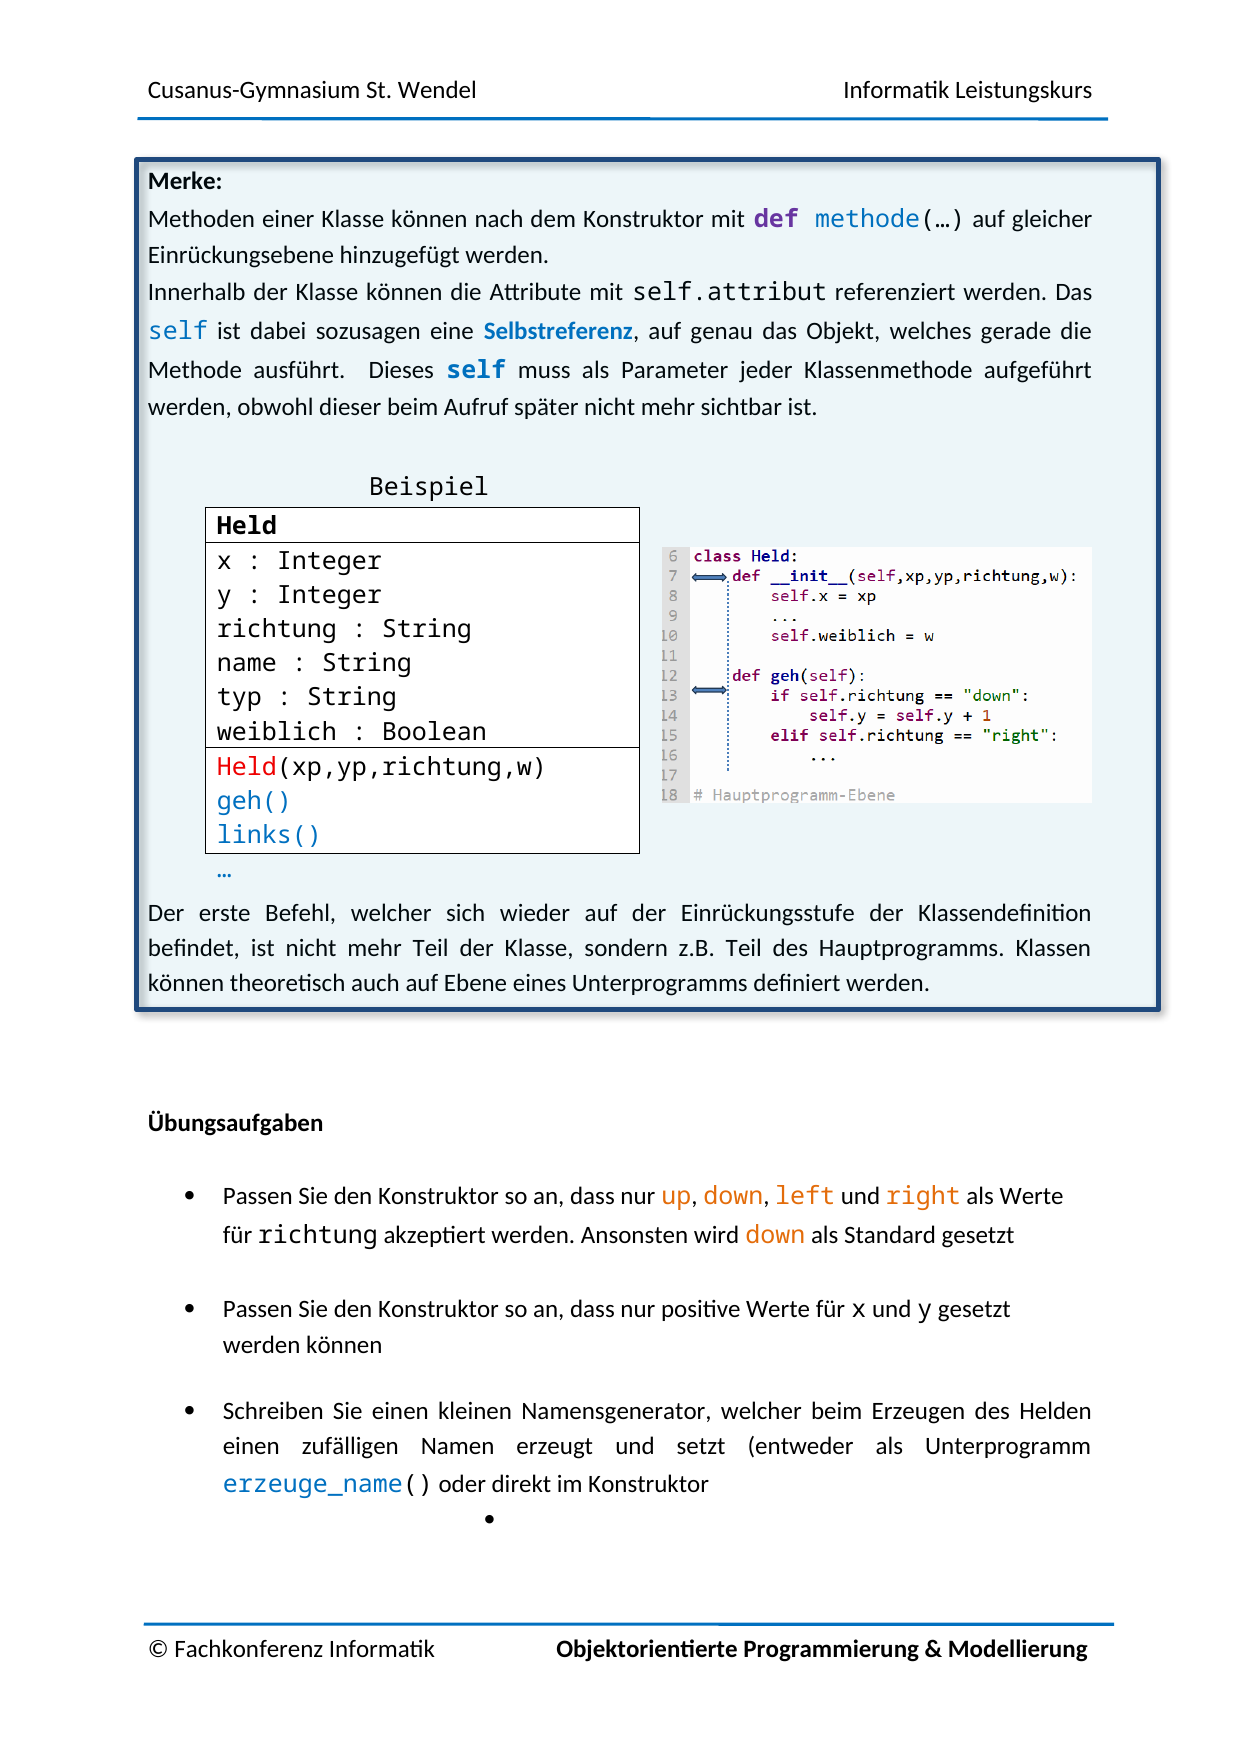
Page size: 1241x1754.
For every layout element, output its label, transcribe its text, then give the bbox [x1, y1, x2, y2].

text Merke: [152, 174, 1093, 196]
text Übungsaufgaben [148, 1107, 1093, 1138]
text Der erste Befehl, welcher sich wieder auf der Einrückungsstufe der Klassendefinition befindet, ist nicht mehr Teil der Klasse, sondern z.B. Teil des Hauptprogramms. Klassen können theoretisch auch auf Ebene eines Unterprogramms definiert werden. [152, 897, 1093, 998]
list Passen Sie den Konstruktor so an, dass nur positive Werte für x und y gesetzt werden können [185, 1291, 1093, 1360]
list Schreiben Sie einen kleinen Namensgenerator, welcher beim Erzeugen des Helden einen zufälligen Namen erzeugt und setzt (entweder als Unterprogramm erzeuge_name() oder direkt im Konstruktor [185, 1395, 1093, 1499]
text Innerhalb der Klasse können die Attribute mit self.attribut referenziert werden. Das self ist dabei sozusagen eine Selbstreferenz, auf genau das Objekt, welches gerade die Methode ausführt. Dieses self muss als Parameter jeder Klassenmethode aufgeführt werden, obwohl dieser beim Aufruf später nicht mehr sichtbar ist. [152, 274, 1093, 421]
text Methoden einer Klasse können nach dem Konstruktor mit def methode(…) auf gleicher Einrückungsebene hinzugefügt werden. [152, 200, 1093, 269]
list Passen Sie den Konstruktor so an, dass nur up, down, left und right als Werte für richtung akzeptiert werden. Ansonsten wird down als Standard gesetzt [185, 1177, 1093, 1251]
picture [662, 547, 1092, 803]
